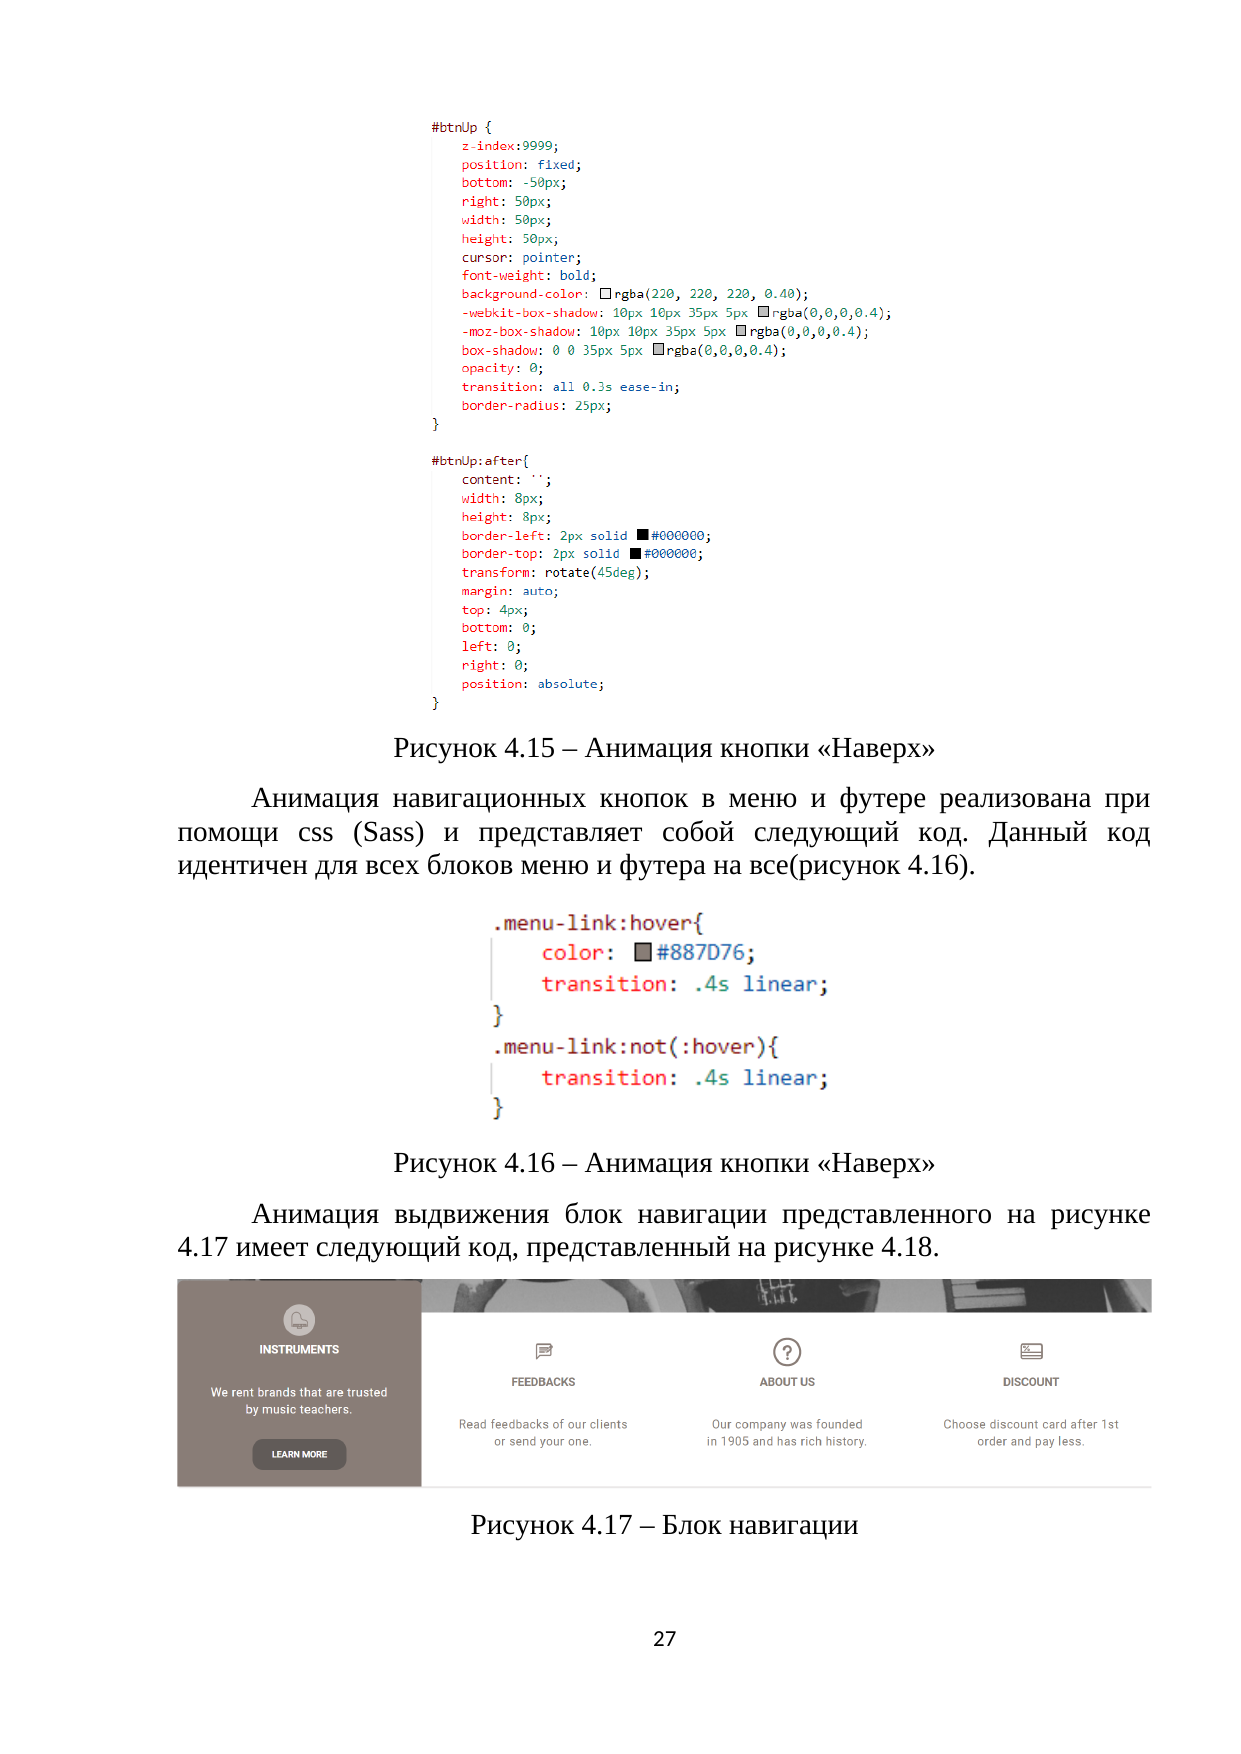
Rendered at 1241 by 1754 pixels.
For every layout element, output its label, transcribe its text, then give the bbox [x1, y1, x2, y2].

picture [177, 1279, 1152, 1491]
text Рисунок 4.17 – Блок навигации [177, 1507, 1152, 1541]
text Рисунок 4.15 – Анимация кнопки «Наверх» [177, 730, 1152, 764]
text Анимация навигационных кнопок в меню и футере реализована при помощи css (Sass) и представляет собой следующий код. Данный код идентичен для всех блоков меню и футера на все(рисунок 4.16). [177, 780, 1152, 881]
picture [431, 118, 898, 714]
picture [483, 910, 846, 1129]
text Анимация выдвижения блок навигации представленного на рисунке 4.17 имеет следующий код, представленный на рисунке 4.18. [177, 1196, 1152, 1263]
text Рисунок 4.16 – Анимация кнопки «Наверх» [177, 1146, 1152, 1179]
